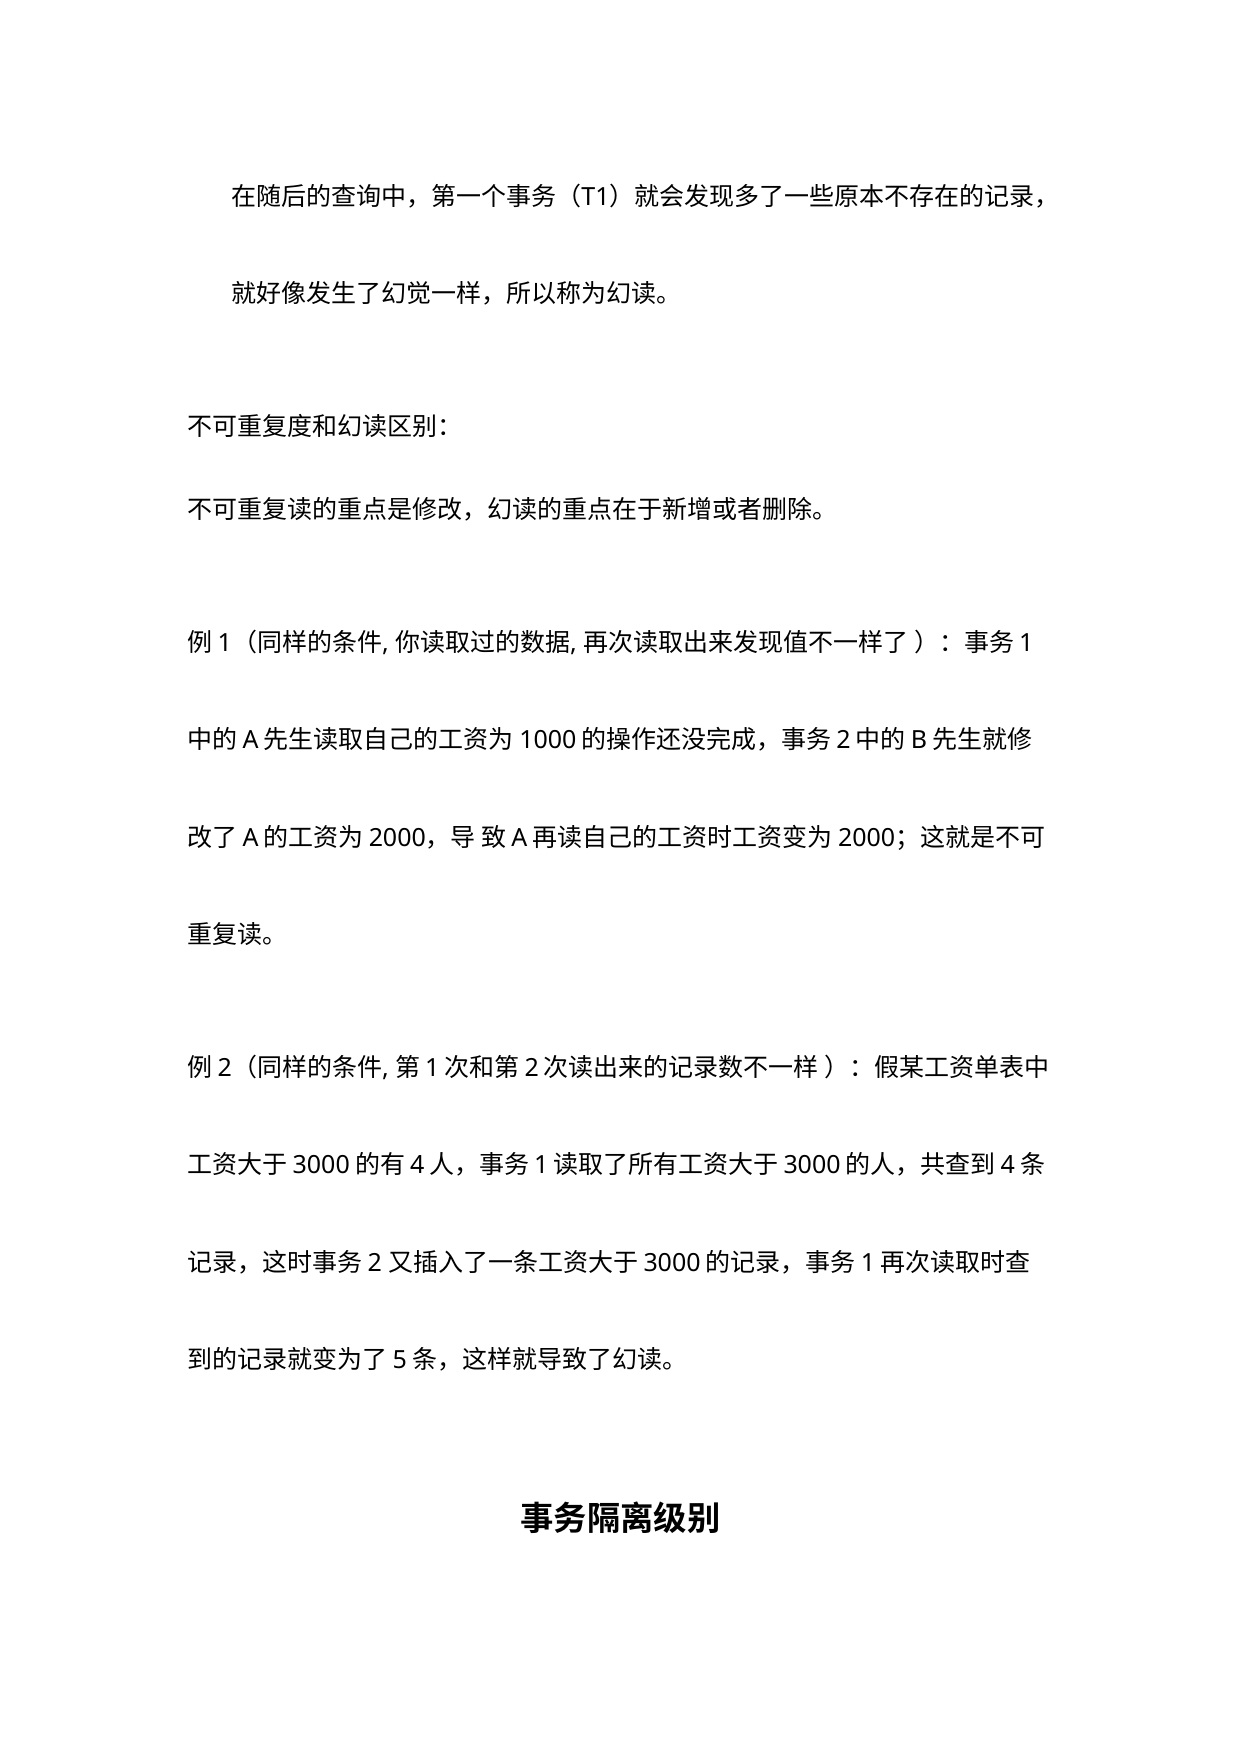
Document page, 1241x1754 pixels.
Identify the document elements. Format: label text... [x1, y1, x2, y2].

text 不可重复读的重点是修改，幻读的重点在于新增或者删除。 [187, 475, 1053, 540]
text 例2（同样的条件, 第1次和第2次读出来的记录数不一样 ）：假某工资单表中工资大于3000的有4人，事务1读取了所有工资大于3000的人，共查到4条记录，这时事务2 又插入了一条工资大于3000的记录，事务1再次读取时查到的记录就变为了5条，这样就导致了幻读。 [187, 1033, 1053, 1390]
text 不可重复度和幻读区别： [187, 392, 1053, 457]
text 例1（同样的条件, 你读取过的数据, 再次读取出来发现值不一样了 ）：事务1中的A先生读取自己的工资为 1000的操作还没完成，事务2中的B先生就修改了A的工资为2000，导 致A再读自己的工资时工资变为 2000；这就是不可重复读。 [187, 608, 1053, 965]
title 事务隔离级别 [187, 1483, 1053, 1548]
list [187, 162, 1053, 324]
